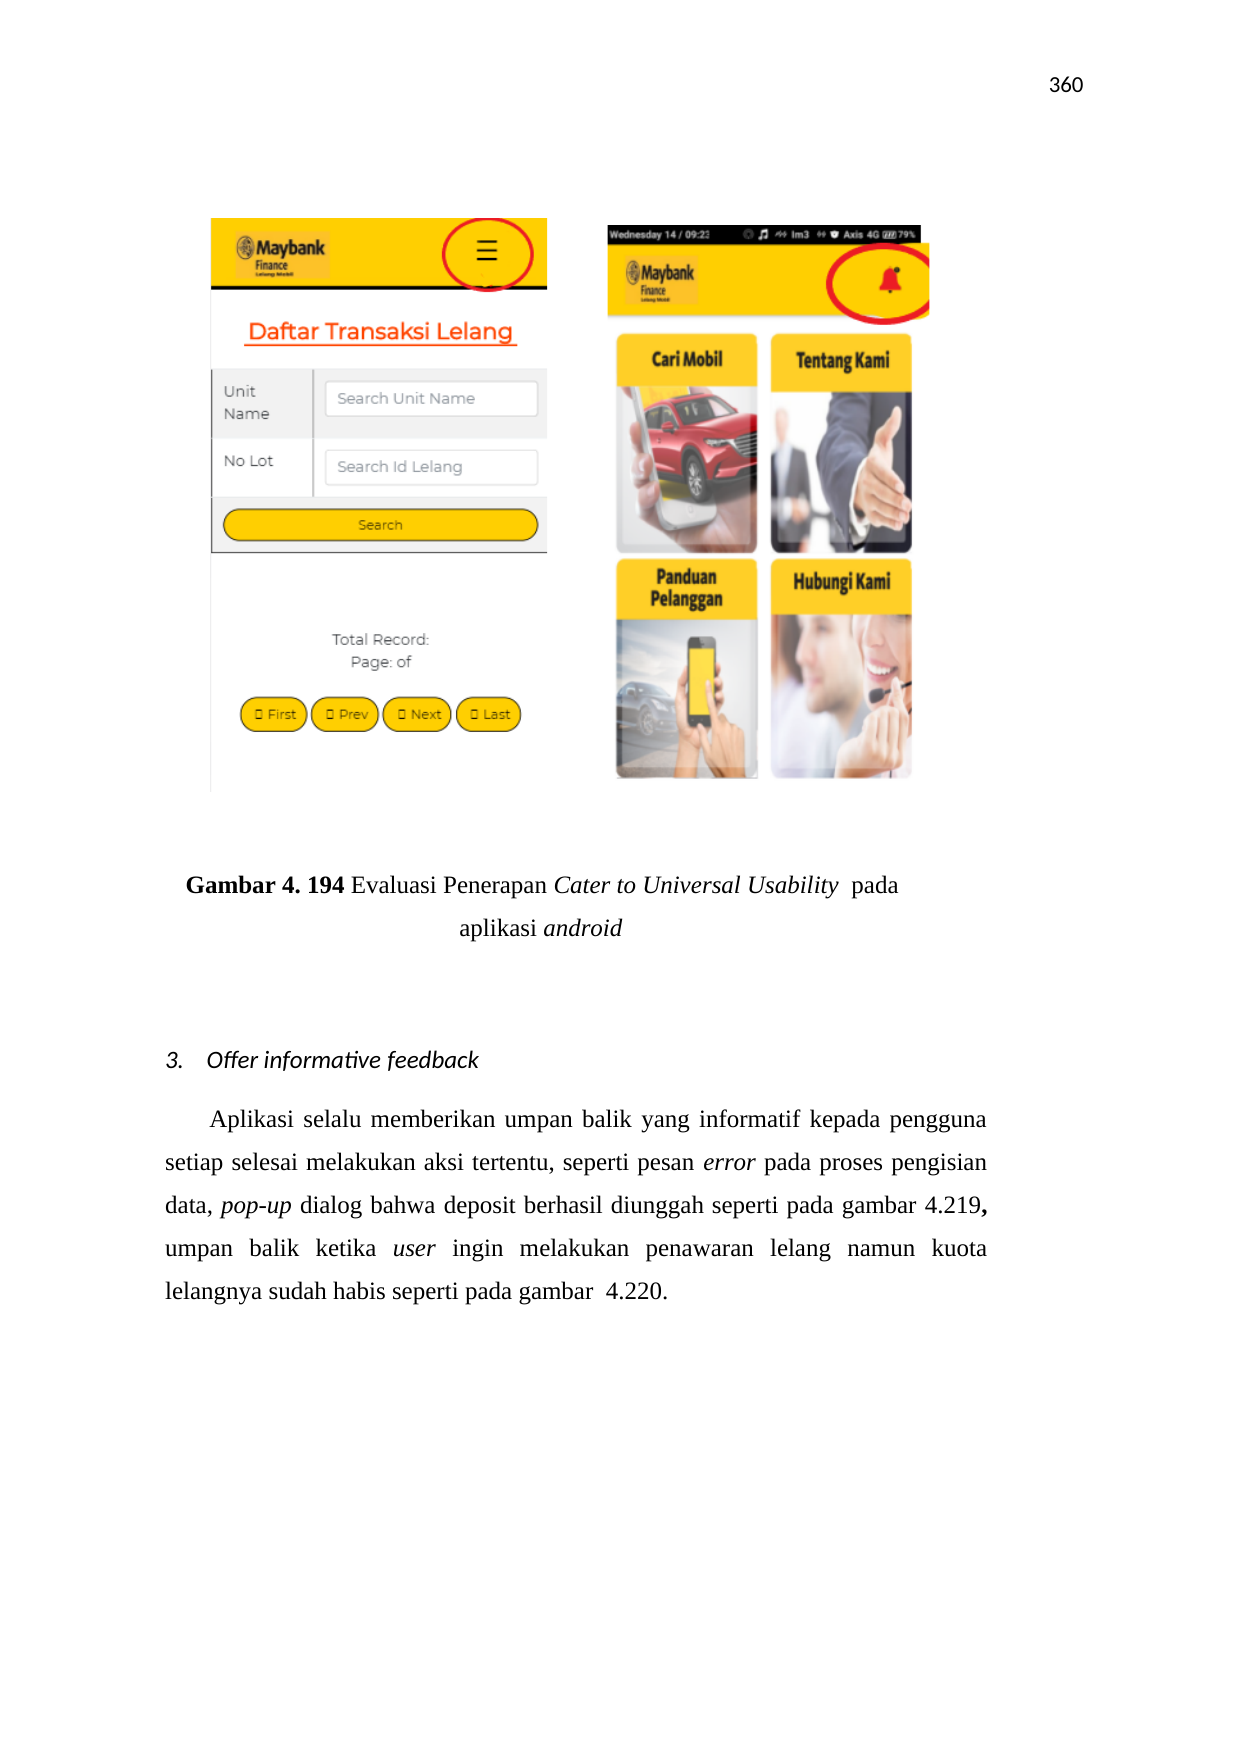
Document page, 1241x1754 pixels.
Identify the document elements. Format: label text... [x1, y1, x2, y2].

text Gambar 4. 194 Evaluasi Penerapan Cater to Universal Usability pada aplikasi android [150, 870, 934, 942]
picture [210, 218, 548, 792]
picture [607, 225, 930, 784]
list Offer informative feedback [165, 1044, 934, 1074]
text Aplikasi selalu memberikan umpan balik yang informatif kepada pengguna setiap selesai melakukan aksi tertentu, seperti pesan error pada proses pengisian data, pop-up dialog bahwa deposit berhasil diunggah seperti pada gambar 4.219, umpan balik ketika user ingin melakukan penawaran lelang namun kuota lelangnya sudah habis seperti pada gambar 4.220. [165, 1104, 987, 1305]
